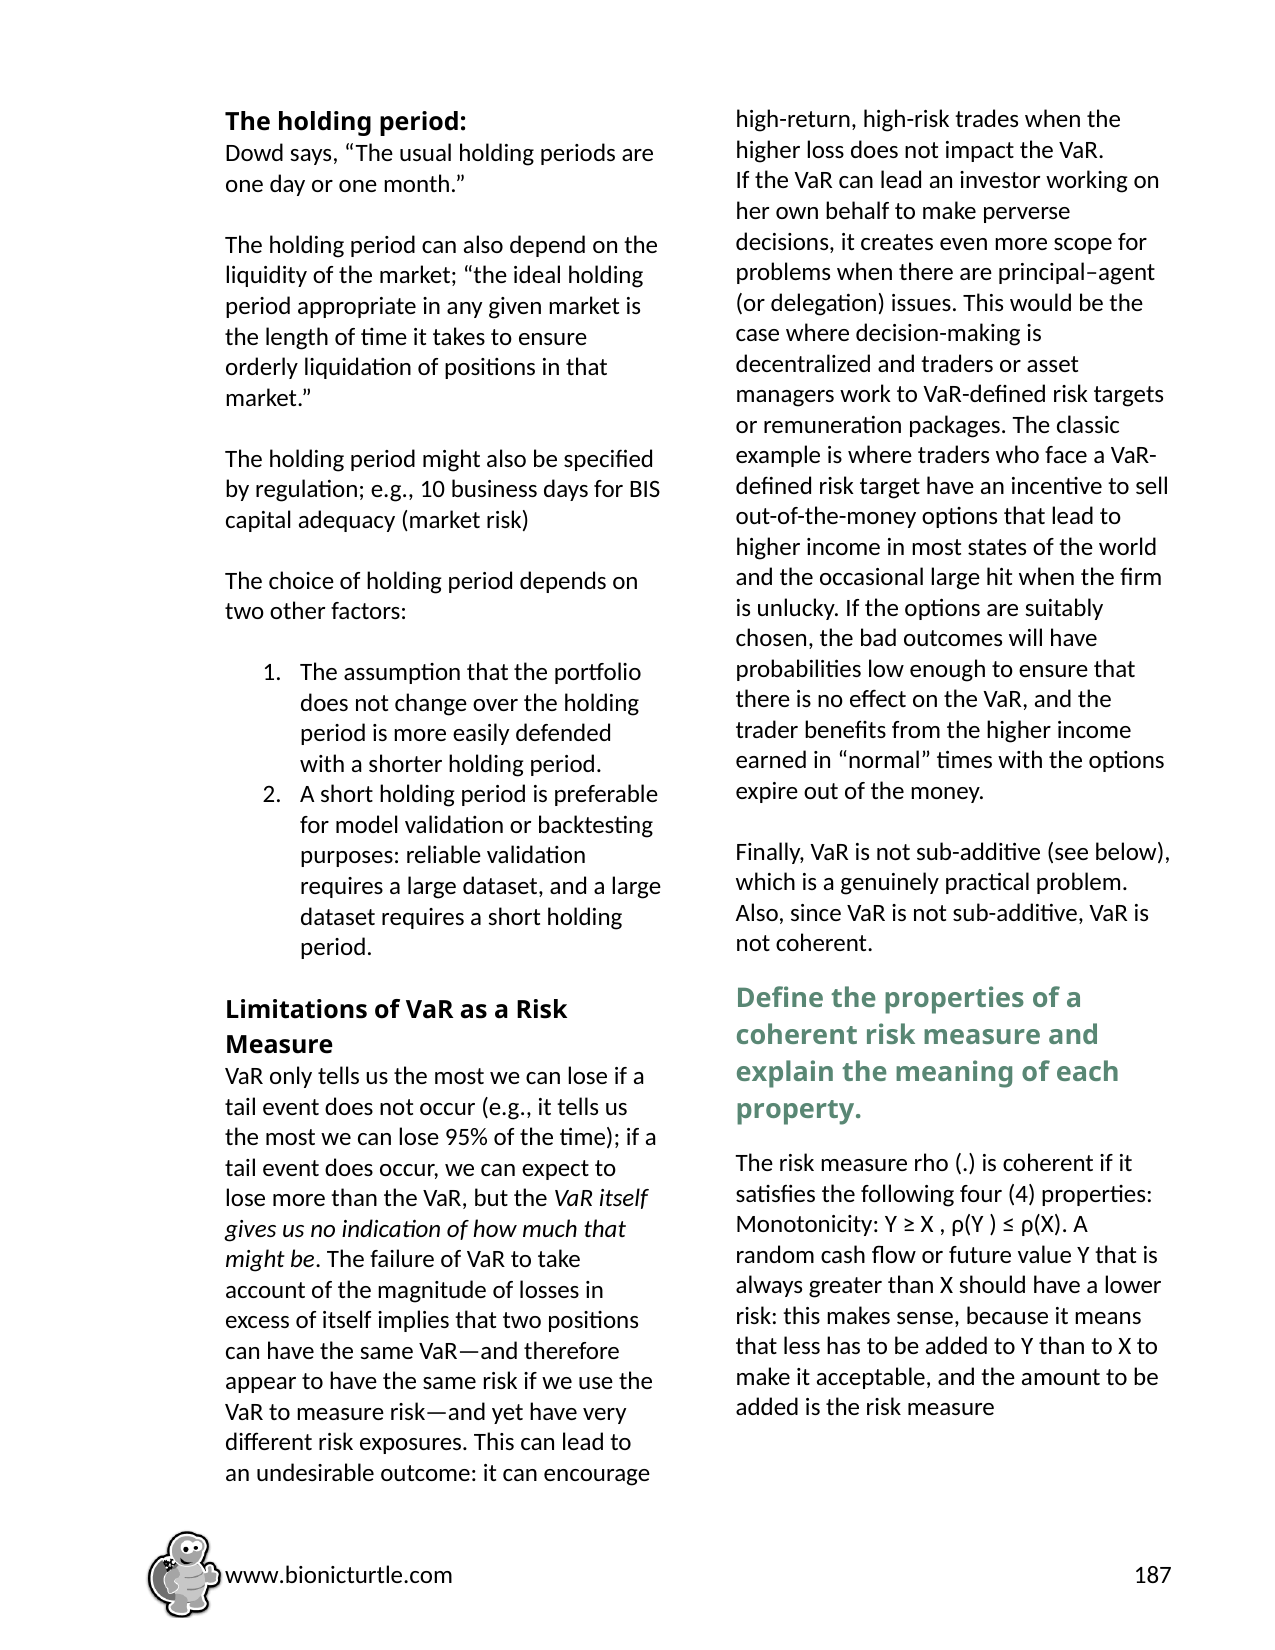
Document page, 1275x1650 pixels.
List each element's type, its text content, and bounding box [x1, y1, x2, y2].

text Dowd says “ usual holding periods are one day or one month” [225, 138, 662, 199]
subtitle Define the properties of a coherent risk measure and explain the meaning of each property. [735, 979, 1172, 1126]
list The assumption that the portfolio does not change over the holding period is more easily defended with a shorter holding period. [262, 656, 662, 778]
text Finally, VaR is not sub-additive (see below), which is a genuinely practical problem. Also, since VaR is not sub-additive, VaR is not coherent. [735, 836, 1172, 958]
text The choice of holding period depends on two other factors: [225, 565, 662, 626]
subtitle Limitations of VaR as a Risk Measure [225, 992, 662, 1060]
text The risk measure rho (.) is coherent if it satisfies the following four (4) properties: [735, 1147, 1172, 1208]
subtitle holding period: [225, 103, 662, 138]
list A short holding period is preferable for model validation or backtesting purposes: reliable validation requires a large dataset, and a large dataset requires a short holding period. [262, 778, 662, 962]
text If the VaR can lead an investor working on own behalf to make perverse decisions, it creates even more scope for problems when there are principal–agent (or delegation) issues. This would be the case where decision-making is decentralized and traders or asset managers work to VaR-defined risk targets or remuneration packages. The classic example is where traders who face a VaR-defined risk target have an incentive to sell out-of-the-money options that lead to higher income in most states of the world and the occasional large hit when the firm is unlucky. If the options are suitably chosen, the bad outcomes will have probabilities low enough to ensure that there is no effect on the VaR, and the trader benefits from the higher income earned in “normal” times with the options expire out of the money. [735, 164, 1172, 806]
text Monotonicity: Y ≥ X ρ(Y ) ≤ ρ(X). A random cash flow or future value Y that is always greater than X should have a lower risk: this makes sense, because it means that less has to be added to Y than to X to make it acceptable, and the amount to be added is the risk measure [735, 1208, 1172, 1422]
text The holding period might also be specified by regulation; e.g., 10 business days for BIS capital adequacy (market risk) [225, 443, 662, 534]
text VaR only tells us the most we can lose if a tail event does not occur (e.g., it tells us the most we can lose 95% of the time); if a tail event does occur, we can expect to lose more than the VaR, but the VaR itself gives us no indication of how much that might be. The failure of VaR to take account of the magnitude of losses in excess of itself implies that two positions can have the same VaR—and therefore appear to have the same risk if we use the VaR to measure risk—and yet have very different risk exposures. This can lead to an undesirable outcome: it can encourage high-return, high-risk trades when the higher loss does not impact the VaR. [225, 1060, 662, 1488]
text The holding period can also depend on the liquidity of the market; “the ideal holding period appropriate in any given market is the length of time it takes to ensure orderly liquidation of positions in that market.” [225, 229, 662, 412]
